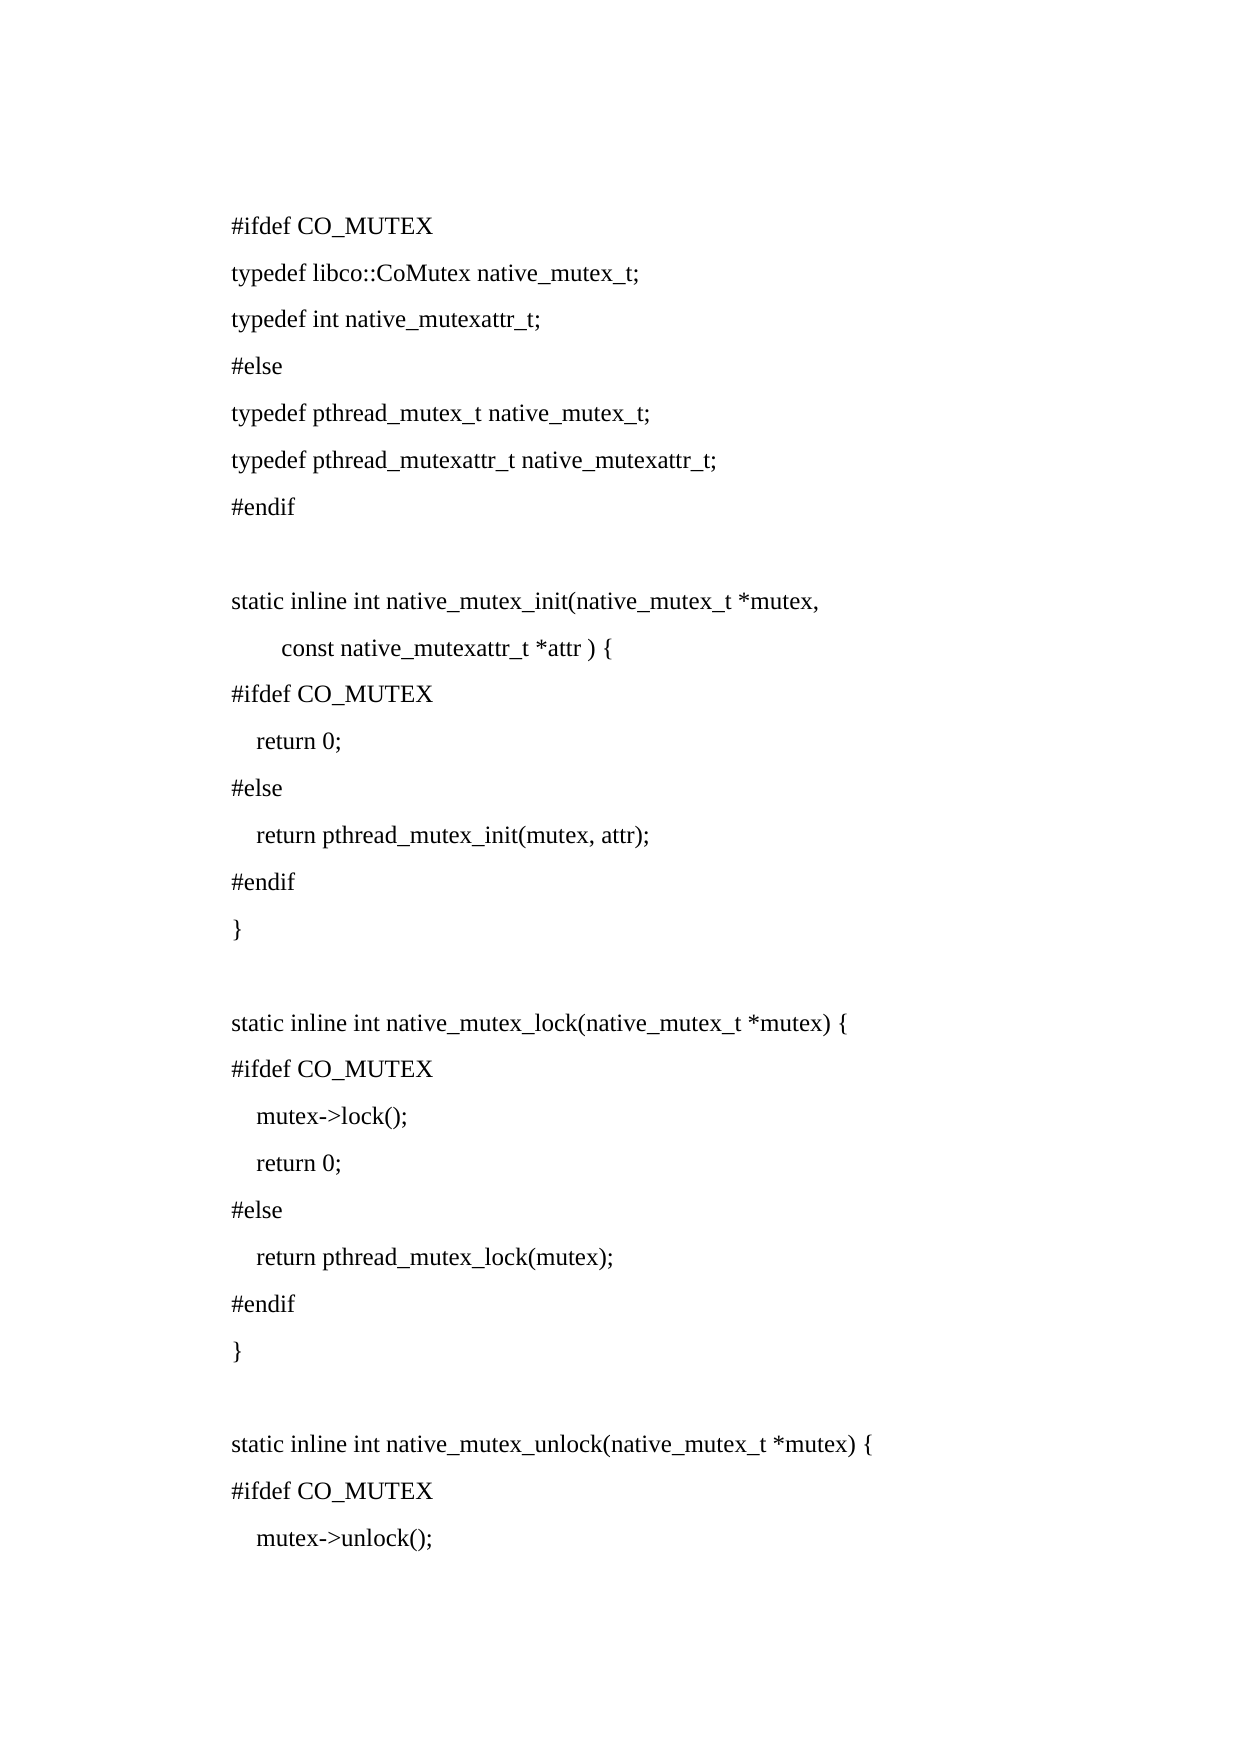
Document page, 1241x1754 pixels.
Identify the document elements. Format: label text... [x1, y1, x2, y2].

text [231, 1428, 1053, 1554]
text #ifdef CO_MUTEX [231, 678, 1053, 710]
text mutex->lock(); [231, 1099, 1053, 1132]
text } [231, 1334, 1053, 1366]
text #endif [231, 1287, 1053, 1319]
text const native_mutexattr_t *attr ) { [231, 631, 1053, 663]
text static inline int native_mutex_init(native_mutex_t *mutex, [231, 584, 1053, 616]
text #else [231, 1193, 1053, 1226]
text #endif [231, 490, 1053, 523]
text typedef int native_mutexattr_t; [231, 303, 1053, 335]
text return pthread_mutex_lock(mutex); [231, 1240, 1053, 1273]
text #ifdef CO_MUTEX [231, 1053, 1053, 1085]
text static inline int native_mutex_lock(native_mutex_t *mutex) { [231, 1006, 1053, 1038]
text typedef pthread_mutexattr_t native_mutexattr_t; [231, 443, 1053, 476]
text #endif [231, 865, 1053, 898]
text #ifdef CO_MUTEX [231, 209, 1053, 241]
text #else [231, 349, 1053, 382]
text typedef pthread_mutex_t native_mutex_t; [231, 396, 1053, 429]
text return pthread_mutex_init(mutex, attr); [231, 818, 1053, 851]
text return 0; [231, 1146, 1053, 1179]
text #else [231, 771, 1053, 804]
text typedef libco::CoMutex native_mutex_t; [231, 256, 1053, 288]
text } [231, 912, 1053, 944]
text return 0; [231, 724, 1053, 757]
